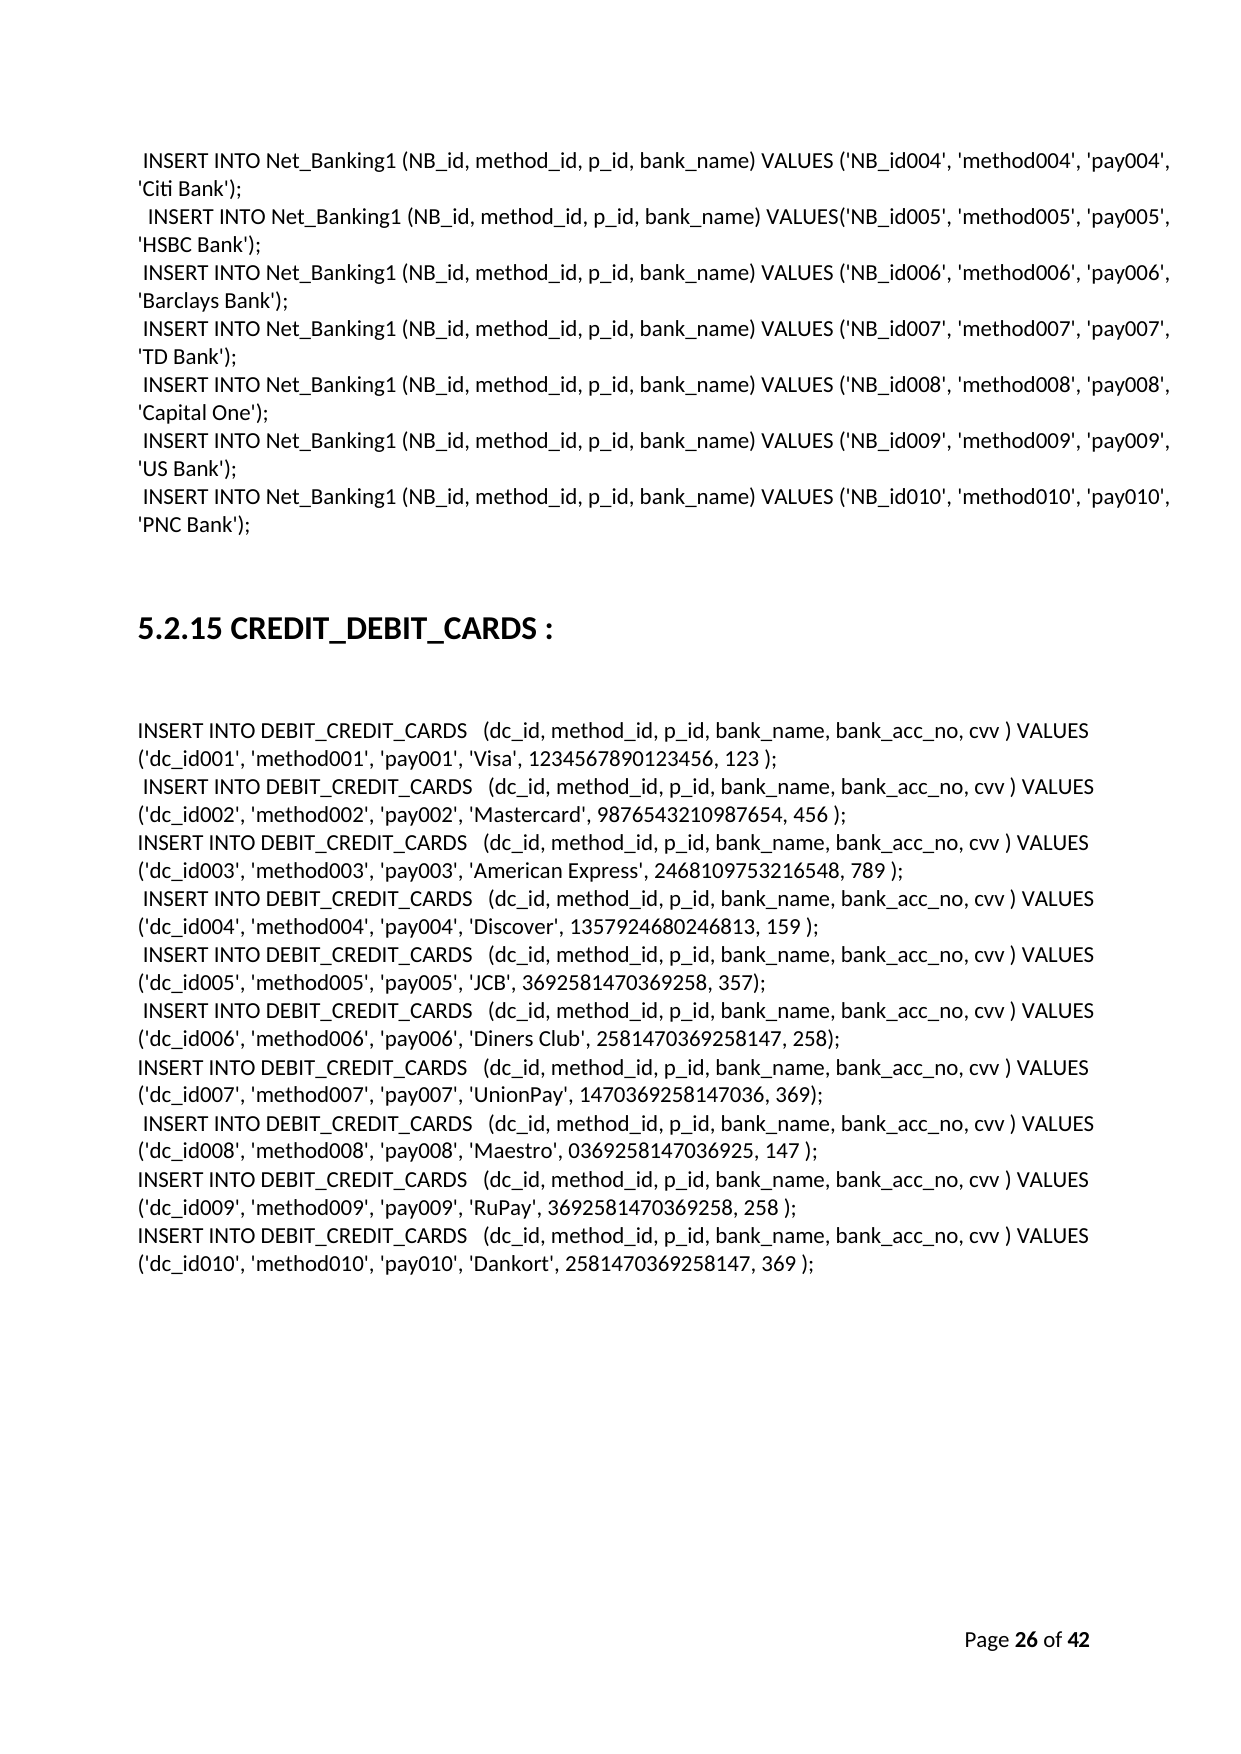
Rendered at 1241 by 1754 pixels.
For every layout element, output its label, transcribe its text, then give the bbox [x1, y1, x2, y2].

text INSERT INTO DEBIT_CREDIT_CARDS (dc_id, method_id, p_id, bank_name, bank_acc_no, cvv ) VALUES ('dc_id009', 'method009', 'pay009', 'RuPay', 3692581470369258, 258 ); [137, 1165, 1176, 1221]
text INSERT INTO Net_Banking1 (NB_id, method_id, p_id, bank_name) VALUES ('NB_id010', 'method010', 'pay010', 'PNC Bank'); 5.2.15 CREDIT_DEBIT_CARDS : [137, 482, 1176, 716]
text INSERT INTO Net_Banking1 (NB_id, method_id, p_id, bank_name) VALUES ('NB_id009', 'method009', 'pay009', 'US Bank'); [137, 426, 1176, 482]
text INSERT INTO DEBIT_CREDIT_CARDS (dc_id, method_id, p_id, bank_name, bank_acc_no, cvv ) VALUES ('dc_id006', 'method006', 'pay006', 'Diners Club', 2581470369258147, 258); [137, 997, 1176, 1053]
text INSERT INTO Net_Banking1 (NB_id, method_id, p_id, bank_name) VALUES ('NB_id008', 'method008', 'pay008', 'Capital One'); [137, 370, 1176, 426]
text INSERT INTO Net_Banking1 (NB_id, method_id, p_id, bank_name) VALUES('NB_id005', 'method005', 'pay005', 'HSBC Bank'); [137, 202, 1176, 258]
text INSERT INTO DEBIT_CREDIT_CARDS (dc_id, method_id, p_id, bank_name, bank_acc_no, cvv ) VALUES ('dc_id004', 'method004', 'pay004', 'Discover', 1357924680246813, 159 ); [137, 884, 1176, 941]
text INSERT INTO DEBIT_CREDIT_CARDS (dc_id, method_id, p_id, bank_name, bank_acc_no, cvv ) VALUES ('dc_id005', 'method005', 'pay005', 'JCB', 3692581470369258, 357); [137, 941, 1176, 997]
text INSERT INTO Net_Banking1 (NB_id, method_id, p_id, bank_name) VALUES ('NB_id007', 'method007', 'pay007', 'TD Bank'); [137, 314, 1176, 370]
text INSERT INTO DEBIT_CREDIT_CARDS (dc_id, method_id, p_id, bank_name, bank_acc_no, cvv ) VALUES ('dc_id002', 'method002', 'pay002', 'Mastercard', 9876543210987654, 456 ); [137, 772, 1176, 828]
text INSERT INTO Net_Banking1 (NB_id, method_id, p_id, bank_name) VALUES ('NB_id006', 'method006', 'pay006', 'Barclays Bank'); [137, 258, 1176, 314]
text INSERT INTO DEBIT_CREDIT_CARDS (dc_id, method_id, p_id, bank_name, bank_acc_no, cvv ) VALUES ('dc_id008', 'method008', 'pay008', 'Maestro', 0369258147036925, 147 ); [137, 1109, 1176, 1165]
text INSERT INTO DEBIT_CREDIT_CARDS (dc_id, method_id, p_id, bank_name, bank_acc_no, cvv ) VALUES ('dc_id010', 'method010', 'pay010', 'Dankort', 2581470369258147, 369 ); [137, 1221, 1176, 1277]
text INSERT INTO Net_Banking1 (NB_id, method_id, p_id, bank_name) VALUES ('NB_id004', 'method004', 'pay004', 'Citi Bank'); [137, 146, 1176, 202]
text INSERT INTO DEBIT_CREDIT_CARDS (dc_id, method_id, p_id, bank_name, bank_acc_no, cvv ) VALUES ('dc_id001', 'method001', 'pay001', 'Visa', 1234567890123456, 123 ); [137, 716, 1176, 772]
text INSERT INTO DEBIT_CREDIT_CARDS (dc_id, method_id, p_id, bank_name, bank_acc_no, cvv ) VALUES ('dc_id003', 'method003', 'pay003', 'American Express', 2468109753216548, 789 ); [137, 828, 1176, 884]
text INSERT INTO DEBIT_CREDIT_CARDS (dc_id, method_id, p_id, bank_name, bank_acc_no, cvv ) VALUES ('dc_id007', 'method007', 'pay007', 'UnionPay', 1470369258147036, 369); [137, 1053, 1176, 1109]
